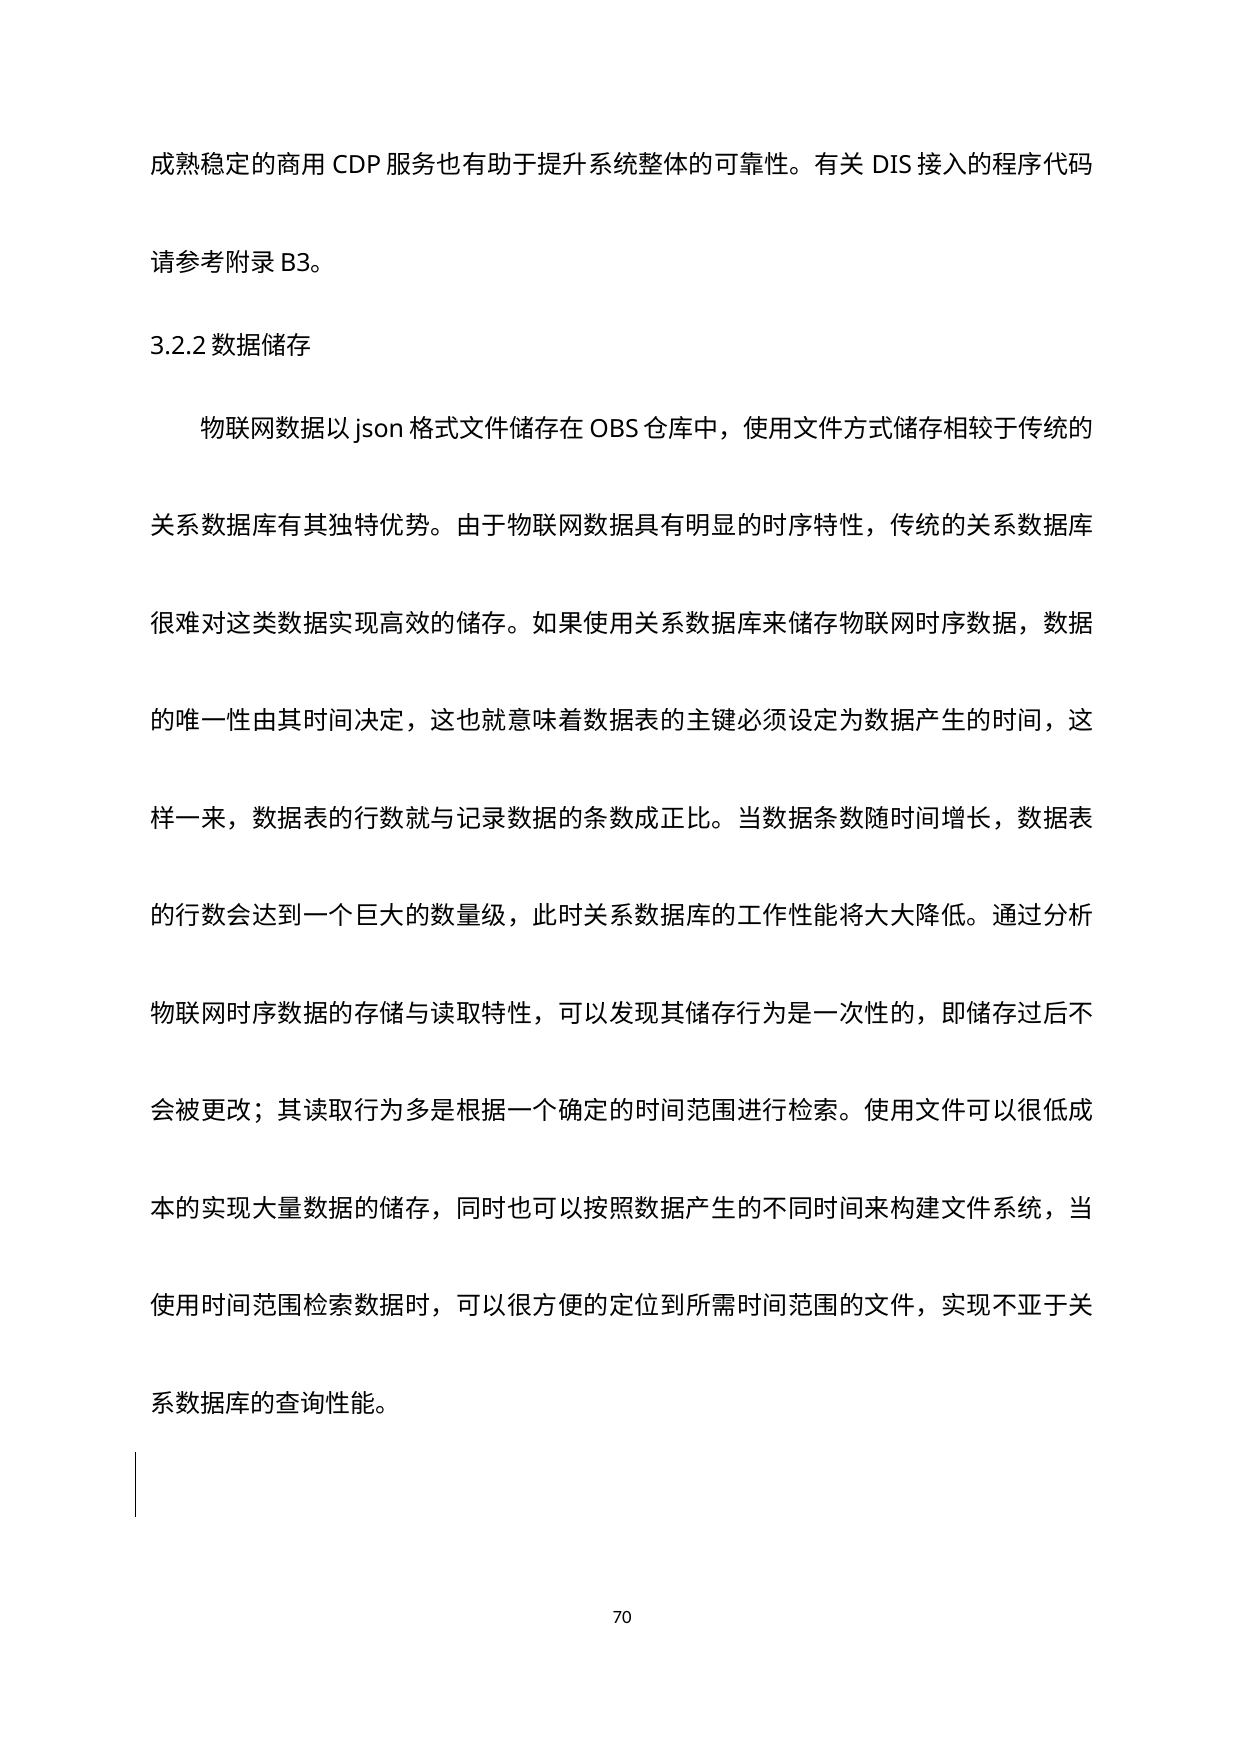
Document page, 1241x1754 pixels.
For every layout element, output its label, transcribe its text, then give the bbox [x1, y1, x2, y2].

text 3.2.2数据储存 [150, 311, 1094, 376]
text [150, 130, 1094, 293]
text 物联网数据以json格式文件储存在OBS仓库中，使用文件方式储存相较于传统的关系数据库有其独特优势。由于物联网数据具有明显的时序特性，传统的关系数据库很难对这类数据实现高效的储存。如果使用关系数据库来储存物联网时序数据，数据的唯一性由其时间决定，这也就意味着数据表的主键必须设定为数据产生的时间，这样一来，数据表的行数就与记录数据的条数成正比。当数据条数随时间增长，数据表的行数会达到一个巨大的数量级，此时关系数据库的工作性能将大大降低。通过分析物联网时序数据的存储与读取特性，可以发现其储存行为是一次性的，即储存过后不会被更改；其读取行为多是根据一个确定的时间范围进行检索。使用文件可以很低成本的实现大量数据的储存，同时也可以按照数据产生的不同时间来构建文件系统，当使用时间范围检索数据时，可以很方便的定位到所需时间范围的文件，实现不亚于关系数据库的查询性能。 [150, 394, 1094, 1434]
